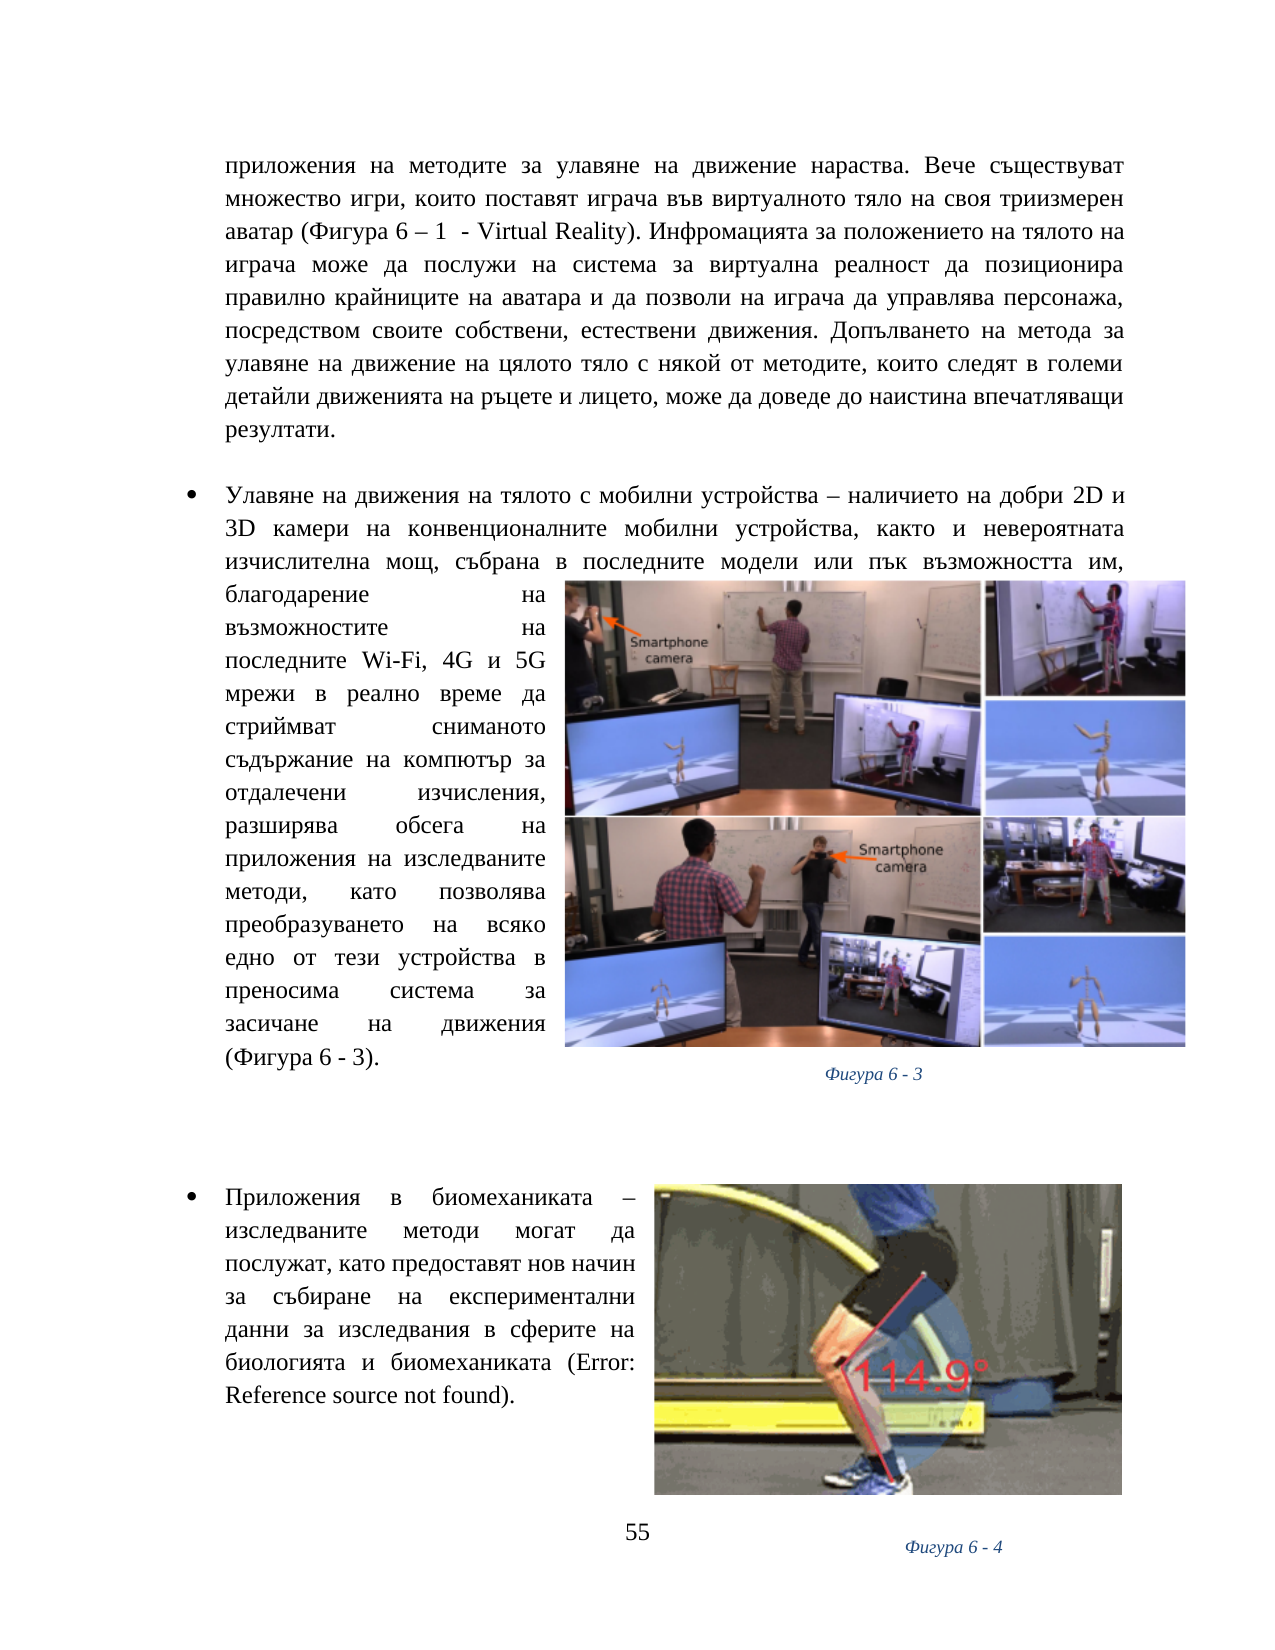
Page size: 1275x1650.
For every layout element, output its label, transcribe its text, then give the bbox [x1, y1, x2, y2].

picture [653, 1184, 1122, 1494]
picture [564, 578, 1186, 1047]
